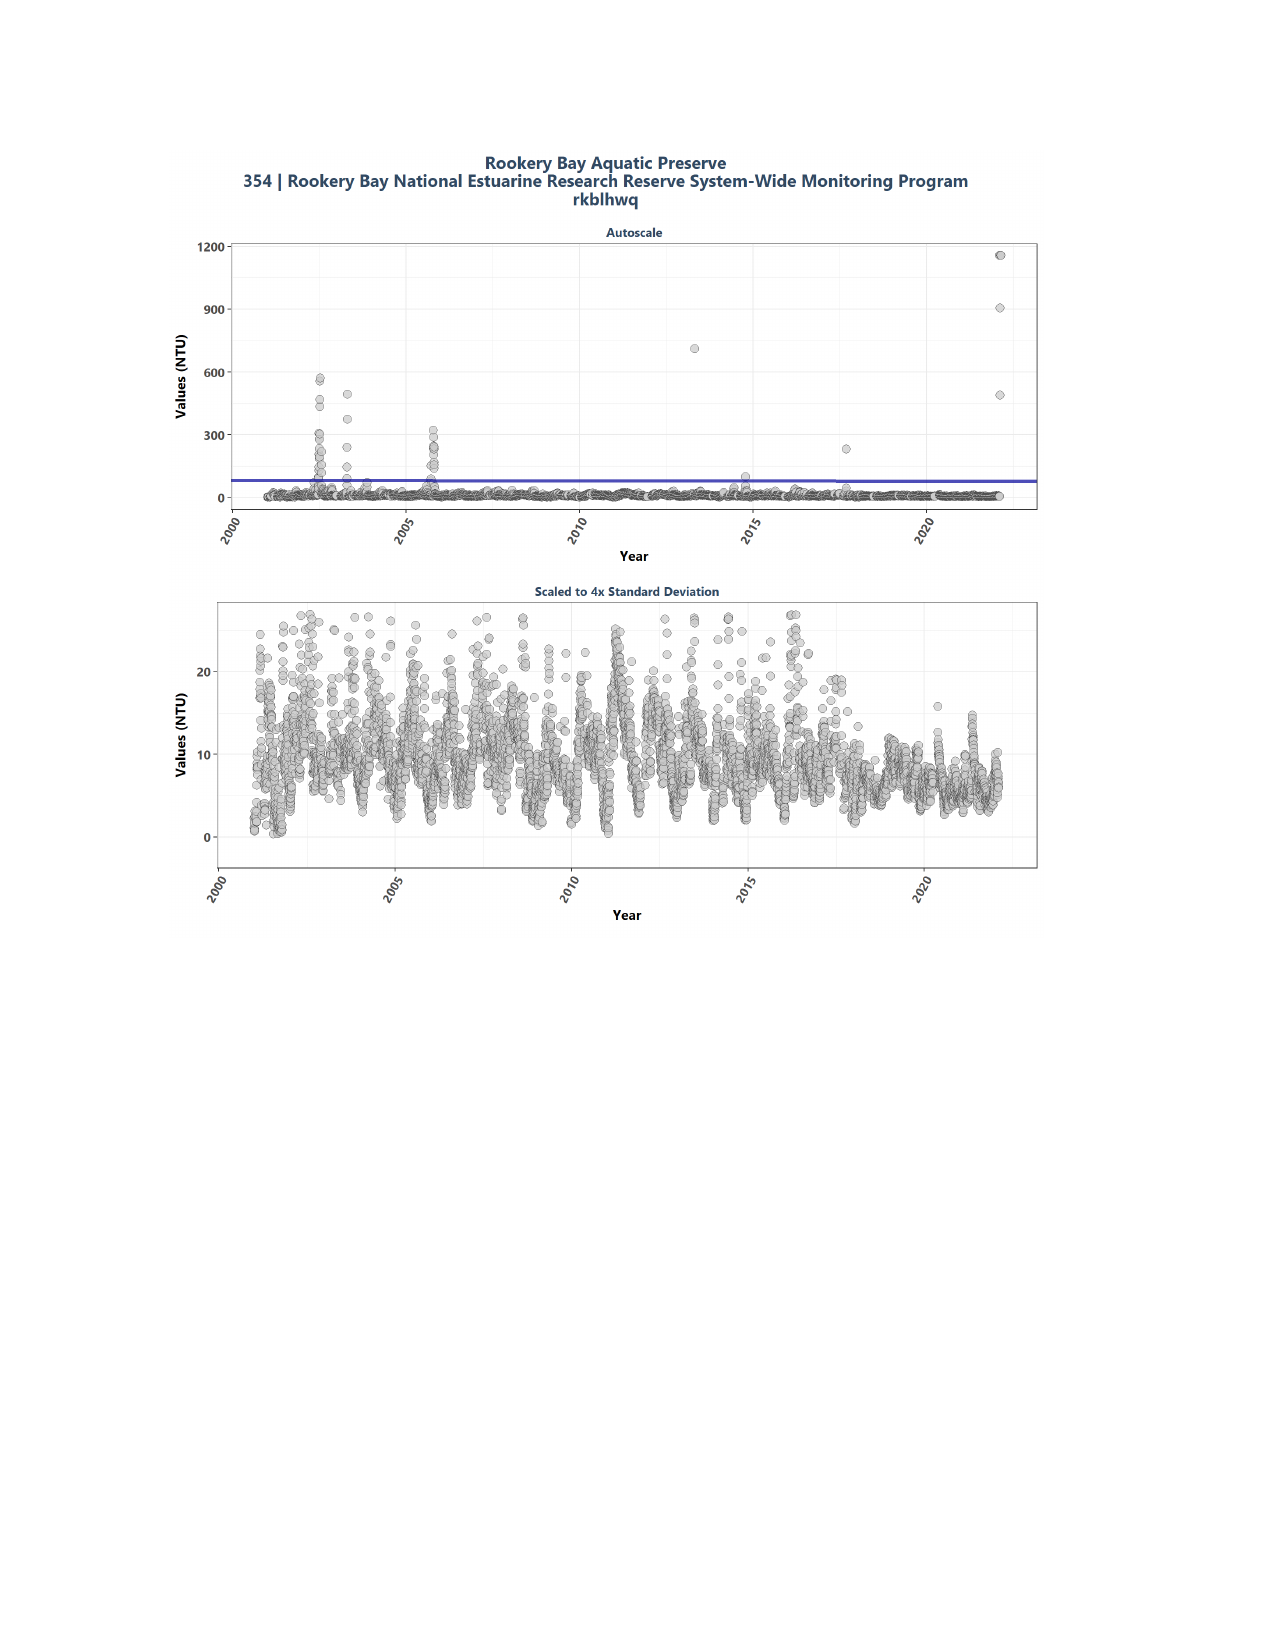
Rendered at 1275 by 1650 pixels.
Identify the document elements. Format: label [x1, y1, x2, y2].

picture [168, 150, 1044, 938]
